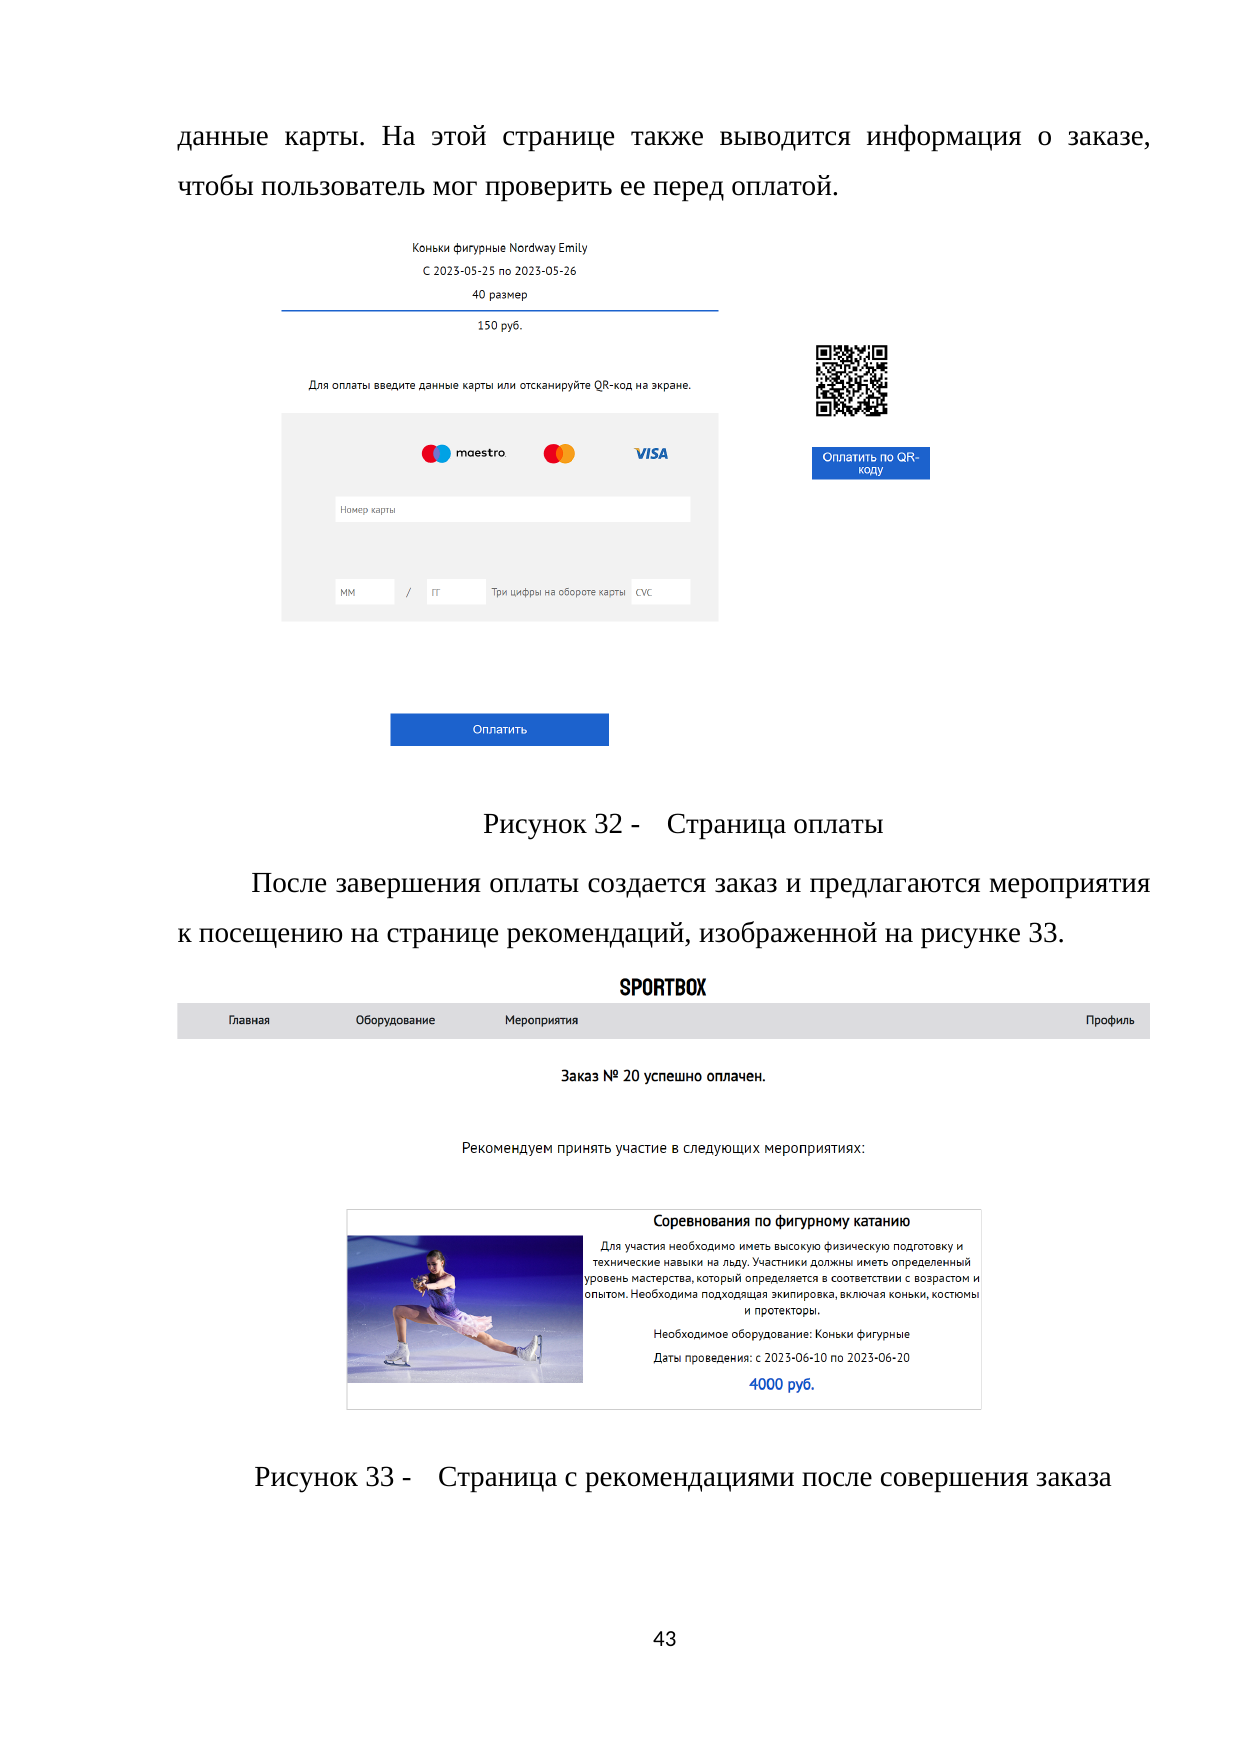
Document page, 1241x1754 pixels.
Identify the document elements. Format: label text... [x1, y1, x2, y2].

text После завершения оплаты создается заказ и предлагаются мероприятия к посещению на странице рекомендаций, изображенной на рисунке 33. [177, 865, 1152, 949]
picture [177, 970, 1152, 1418]
text Страница с рекомендациями после совершения заказа [215, 1459, 1152, 1493]
picture [184, 222, 1144, 765]
text Страница оплаты [215, 807, 1152, 840]
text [177, 118, 1152, 202]
